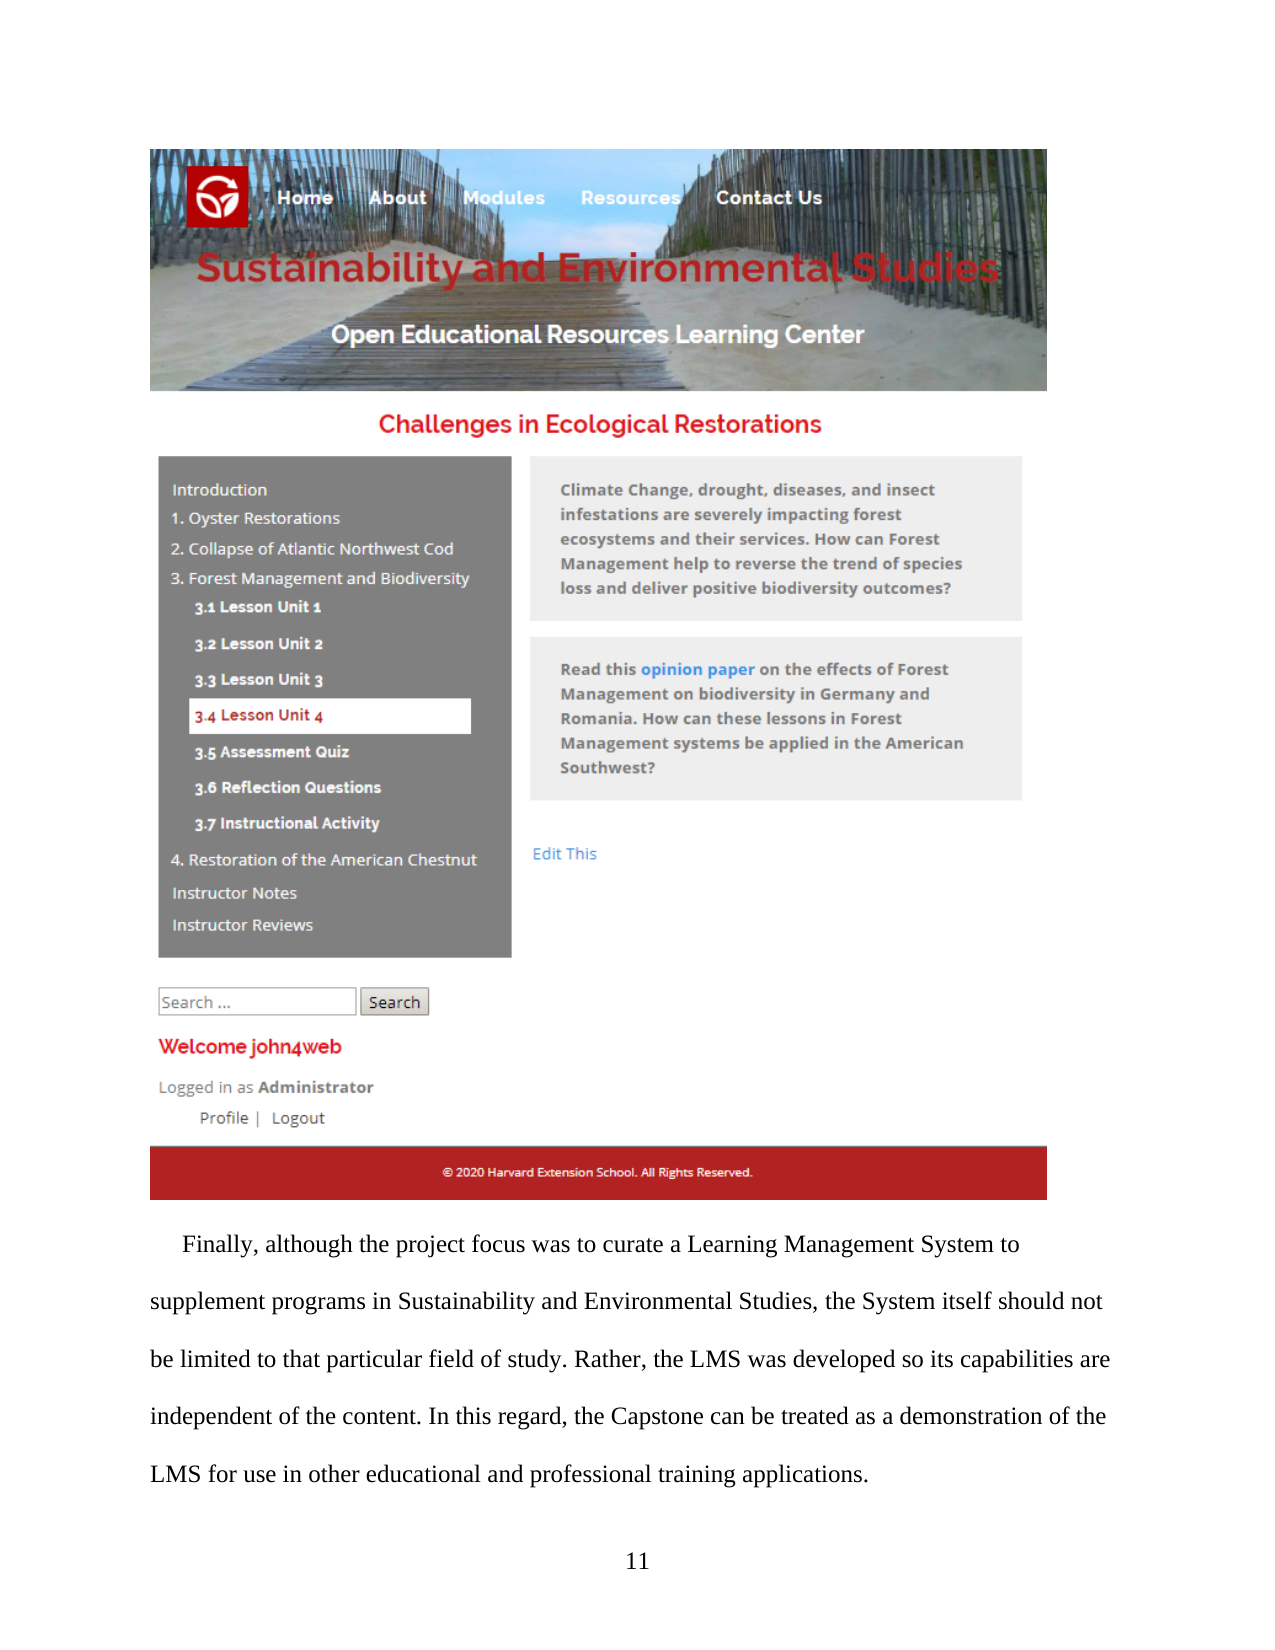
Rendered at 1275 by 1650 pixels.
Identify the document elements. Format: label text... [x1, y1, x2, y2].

picture [150, 149, 1047, 1200]
text Finally, although the project focus was to curate a Learning Management System to supplement programs in Sustainability and Environmental Studies, the System itself should not be limited to that particular field of study. Rather, the LMS was developed so its capabilities are independent of the content. In this regard, the Capstone can be treated as a demonstration of the LMS for use in other educational and professional training applications. [150, 1229, 1125, 1488]
